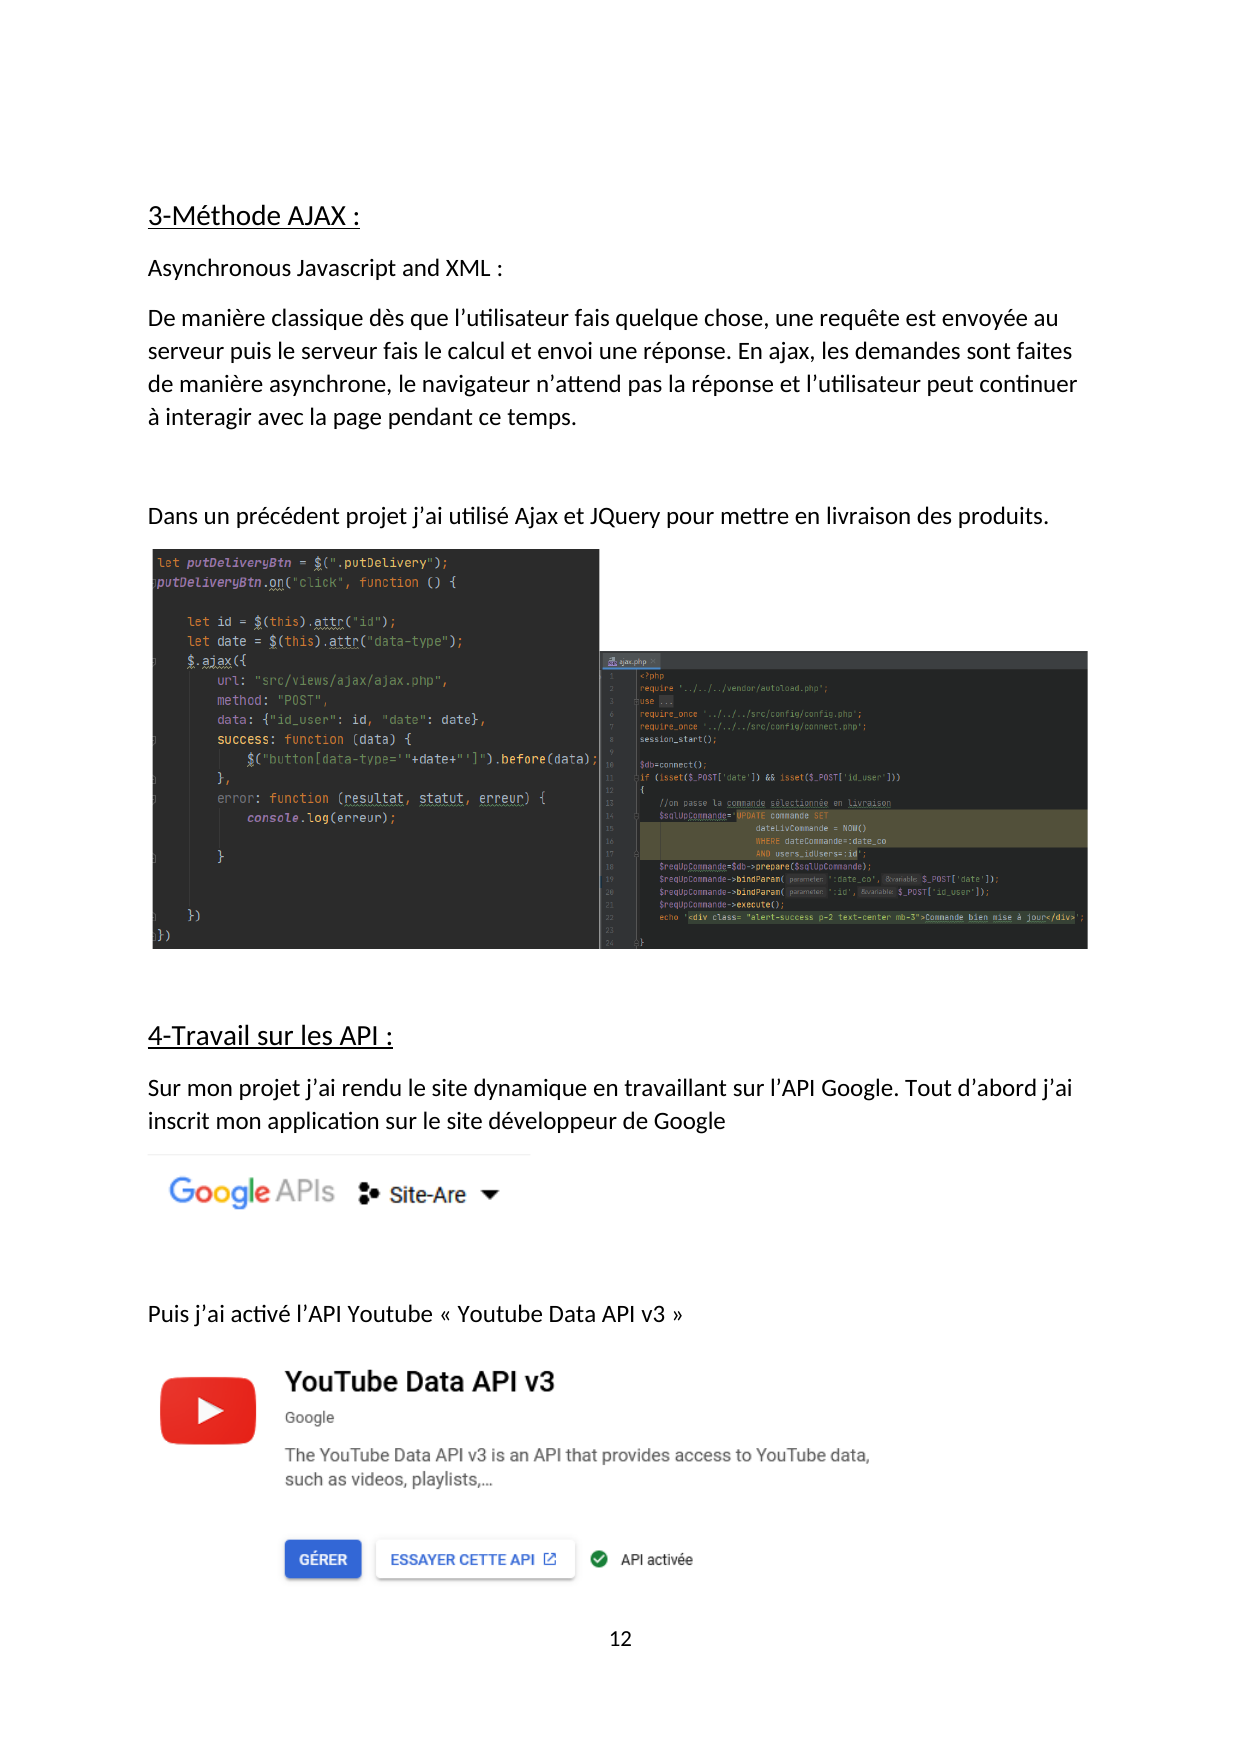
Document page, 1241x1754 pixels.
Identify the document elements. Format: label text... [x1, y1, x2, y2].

text Puis j’ai activé l’API Youtube « Youtube Data API v3 » [148, 1298, 1093, 1329]
text Sur mon projet j’ai rendu le site dynamique en travaillant sur l’API Google. Tout d’abord j’ai inscrit mon application sur le site développeur de Google [148, 1072, 1093, 1136]
text De manière classique dès que l’utilisateur fais quelque chose, une requête est envoyée au serveur puis le serveur fais le calcul et envoi une réponse. En ajax, les demandes sont faites de manière asynchrone, le navigateur n’attend pas la réponse et l’utilisateur peut continuer à interagir avec la page pendant ce temps. [148, 302, 1093, 431]
text Asynchronous Javascript and XML : [148, 252, 1093, 283]
text Dans un précédent projet j’ai utilisé Ajax et JQuery pour mettre en livraison des produits. [148, 500, 1093, 530]
picture [147, 1347, 880, 1594]
text 3-Méthode AJAX : [148, 197, 1093, 233]
picture [147, 1154, 531, 1230]
text 4-Travail sur les API : [148, 1017, 1093, 1053]
picture [152, 549, 1088, 949]
